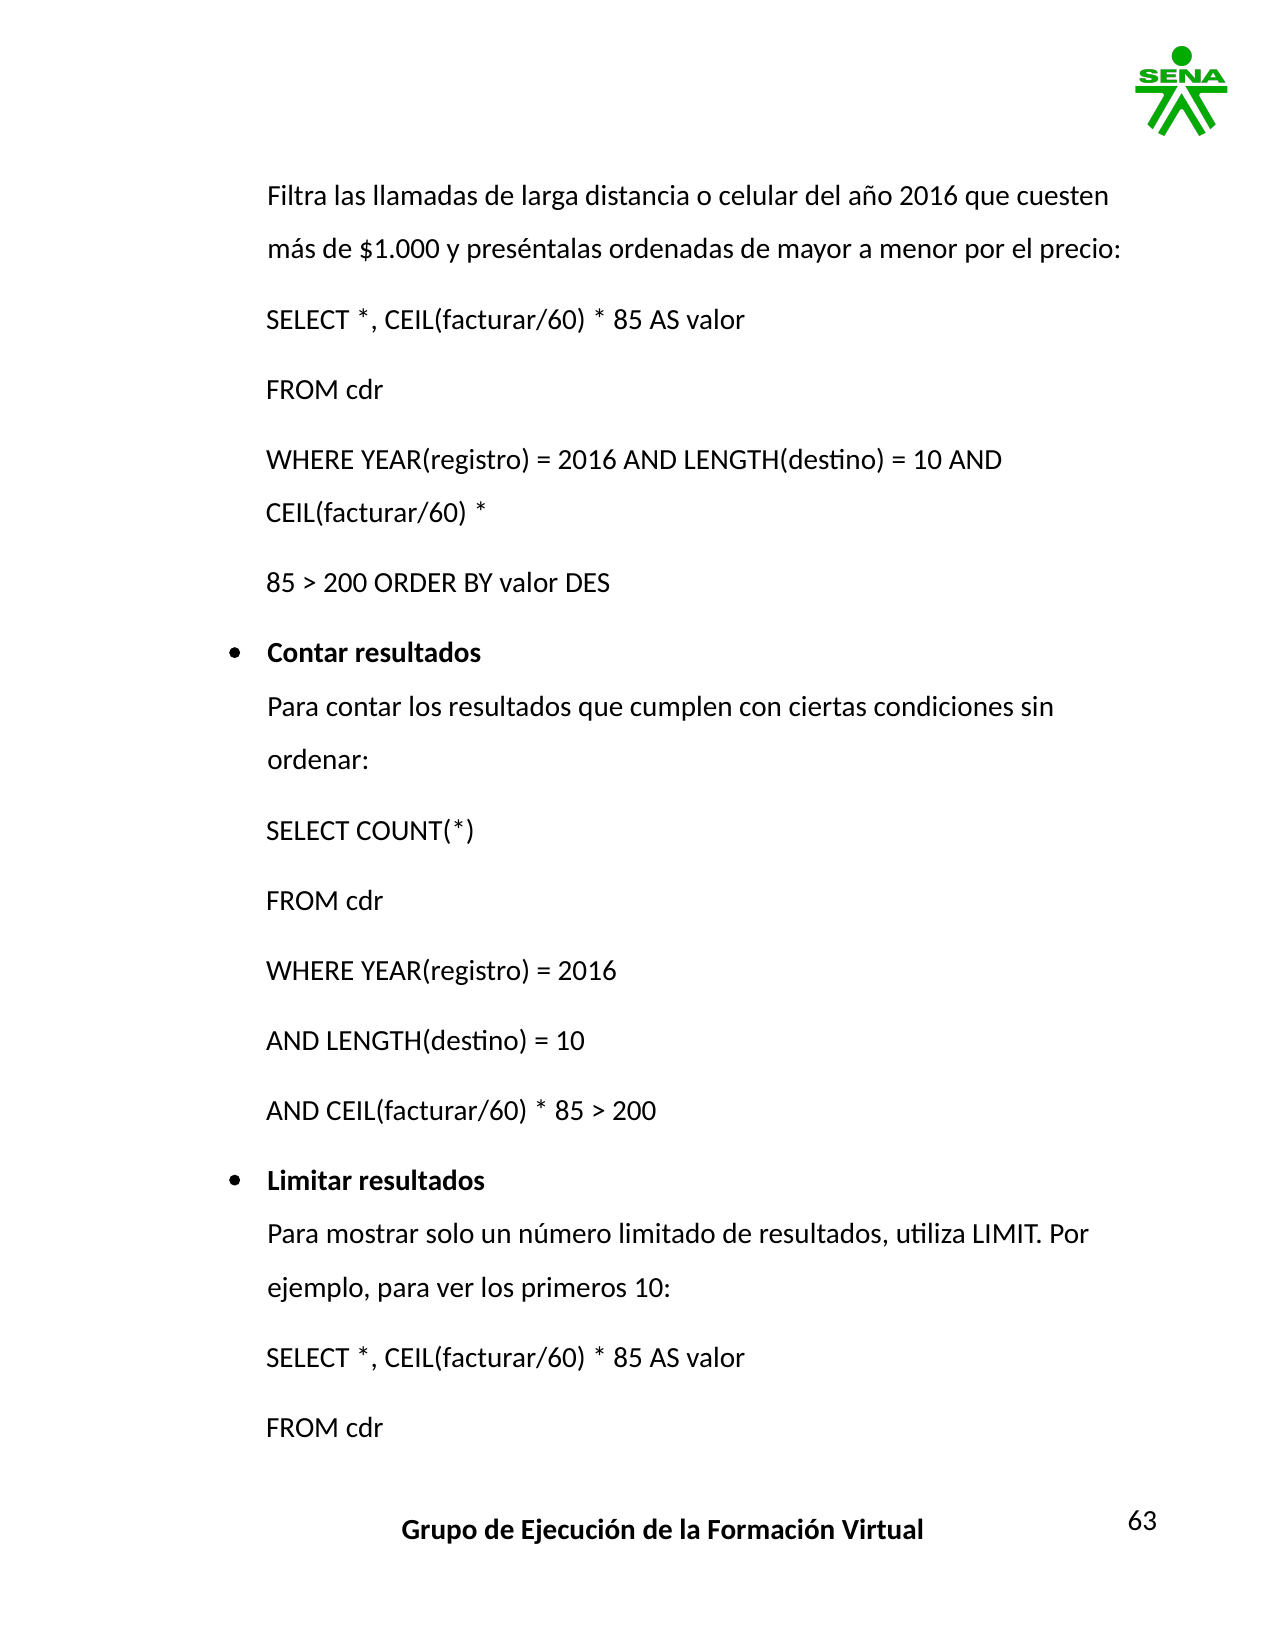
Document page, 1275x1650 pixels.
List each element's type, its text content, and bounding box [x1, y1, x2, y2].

text FROM cdr [192, 371, 1157, 406]
text FROM cdr [192, 1409, 1157, 1445]
text SELECT COUNT(*) [192, 812, 1157, 847]
text AND LENGTH(destino) = 10 [192, 1022, 1157, 1057]
list Limitar resultados [229, 1162, 1157, 1198]
text FROM cdr [192, 882, 1157, 917]
picture [1135, 46, 1228, 136]
text SELECT *, CEIL(facturar/60) * 85 AS valor [192, 301, 1157, 336]
list Para mostrar solo un número limitado de resultados, utiliza LIMIT. Por ejemplo, para ver los primeros 10: [267, 1216, 1157, 1304]
list Para contar los resultados que cumplen con ciertas condiciones sin ordenar: [267, 688, 1157, 777]
list Contar resultados [229, 634, 1157, 670]
text SELECT *, CEIL(facturar/60) * 85 AS valor [192, 1339, 1157, 1375]
text 85 > 200 ORDER BY valor DES [192, 564, 1157, 600]
text AND CEIL(facturar/60) * 85 > 200 [192, 1092, 1157, 1128]
text WHERE YEAR(registro) = 2016 AND LENGTH(destino) = 10 AND CEIL(facturar/60) * [192, 441, 1157, 530]
text WHERE YEAR(registro) = 2016 [192, 952, 1157, 987]
list Filtra las llamadas de larga distancia o celular del año 2016 que cuesten más de $1.000 y preséntalas ordenadas de mayor a menor por el precio: [267, 177, 1157, 266]
